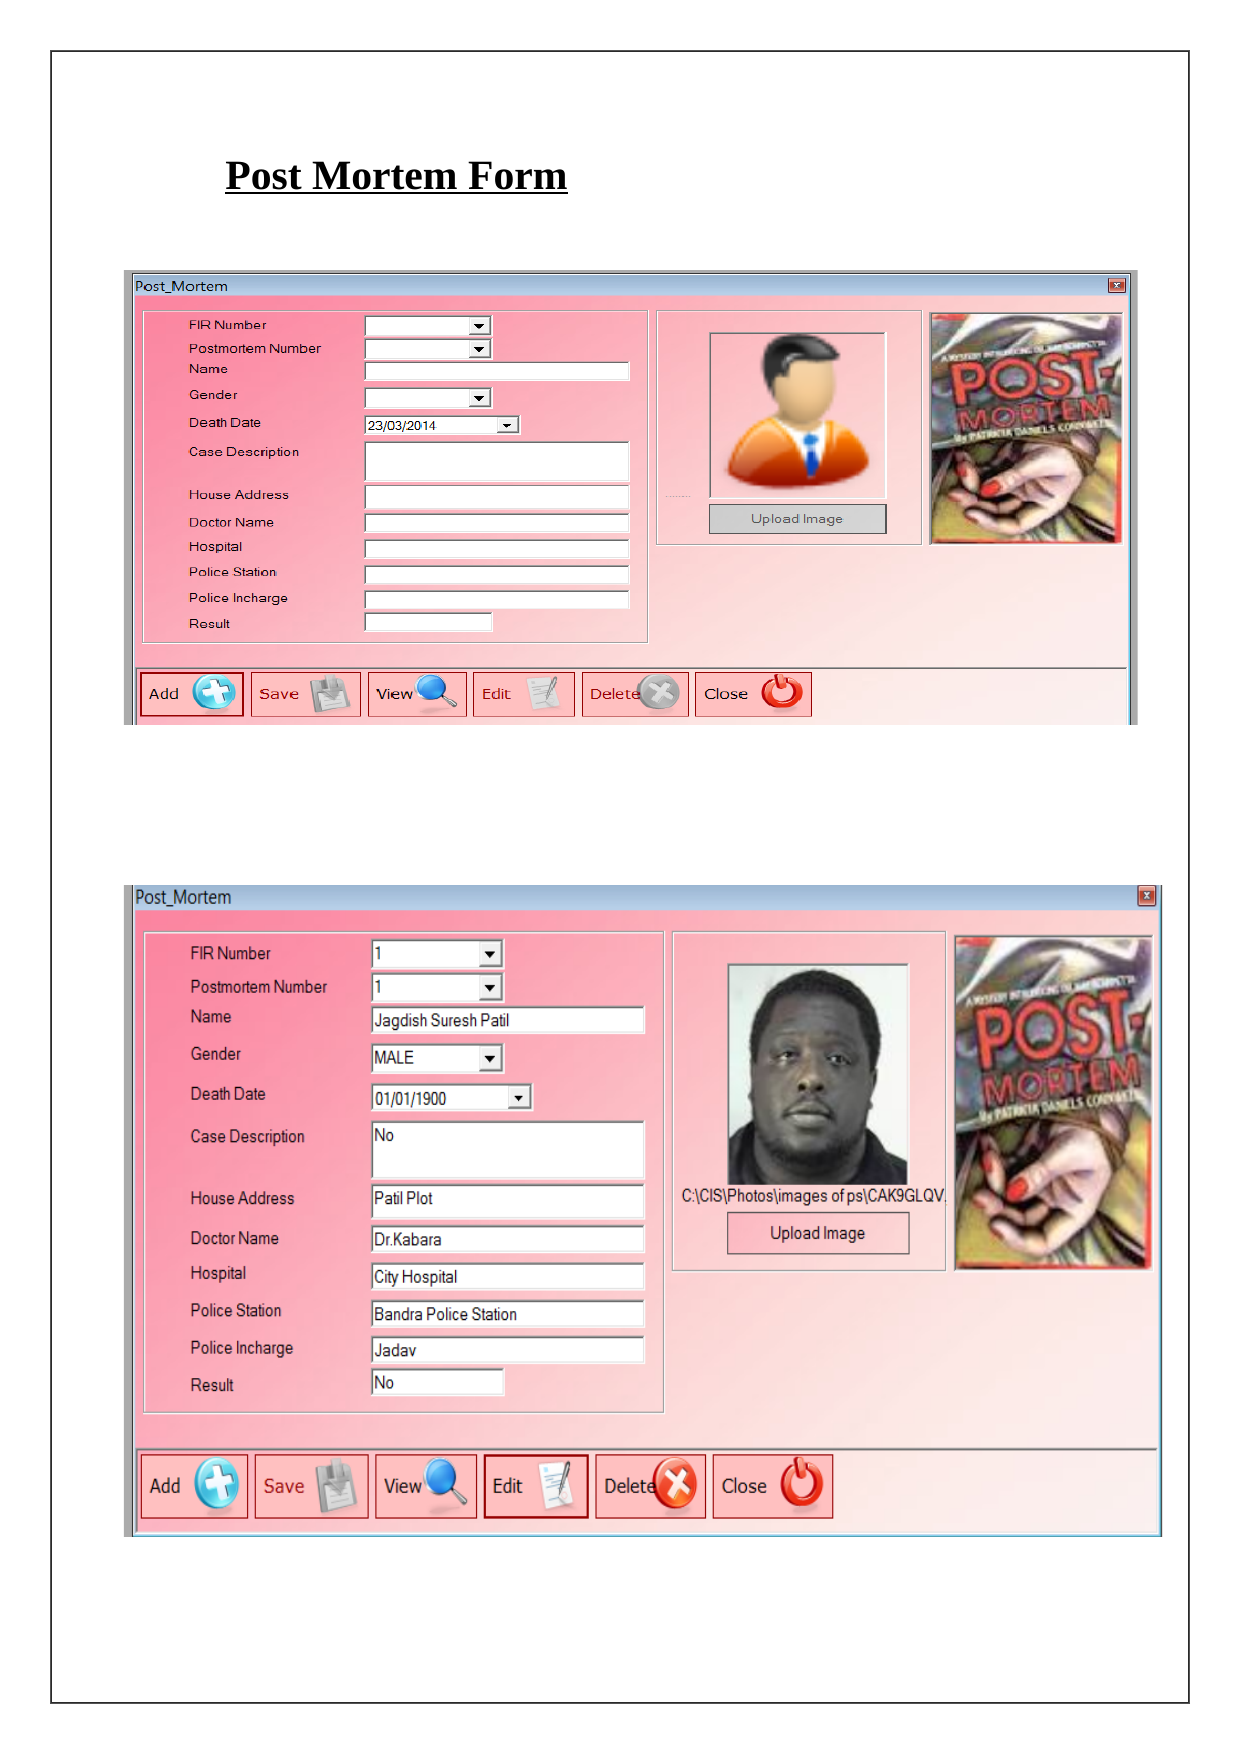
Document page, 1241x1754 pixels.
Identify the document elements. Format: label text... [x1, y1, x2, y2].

text Post Mortem Form [225, 150, 1120, 198]
picture [123, 885, 1163, 1537]
picture [123, 270, 1138, 725]
